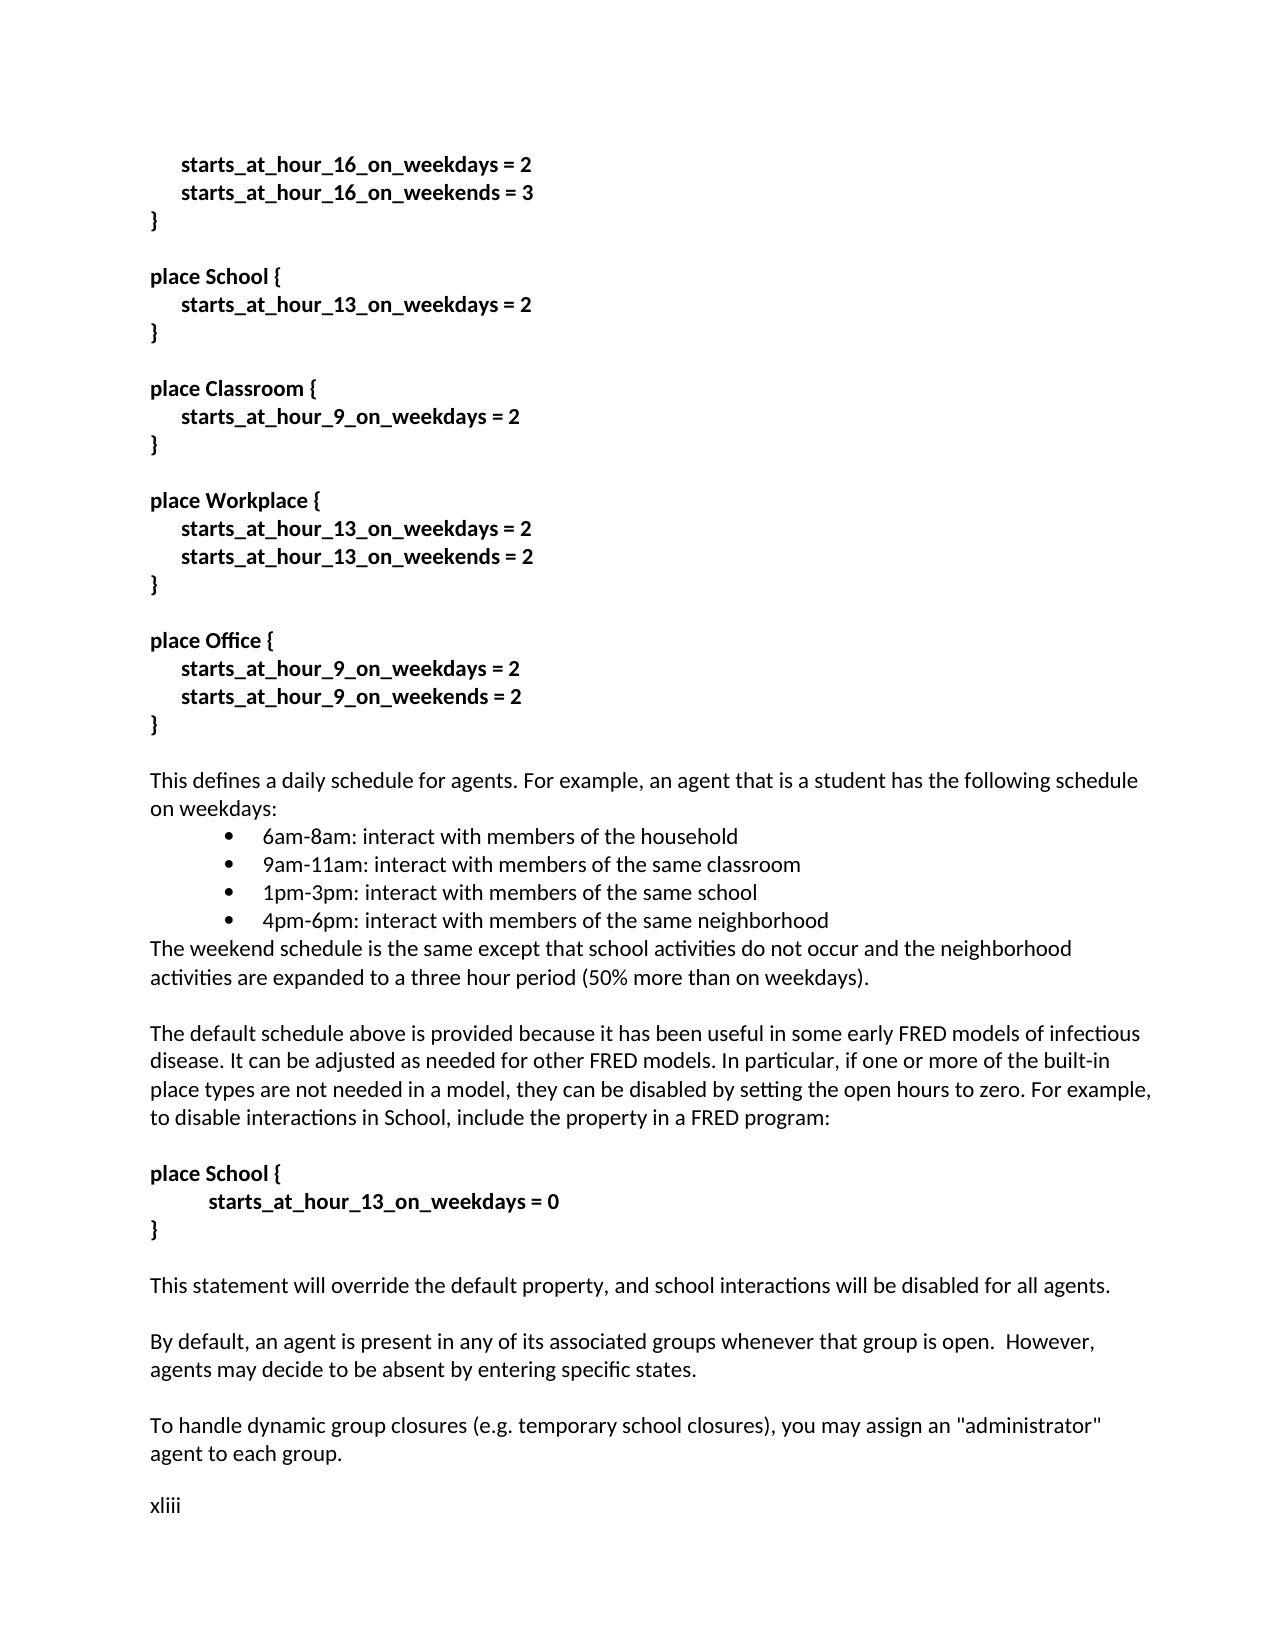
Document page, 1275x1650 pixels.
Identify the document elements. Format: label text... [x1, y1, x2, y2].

text starts_at_hour_16_on_weekdays = 2 [150, 150, 1155, 178]
text starts_at_hour_16_on_weekends = 3 [150, 178, 1155, 206]
text } [150, 430, 1155, 458]
text To handle dynamic group closures (e.g. temporary school closures), you may assign an "administrator" agent to each group. [150, 1411, 1155, 1467]
text starts_at_hour_9_on_weekends = 2 [150, 682, 1155, 710]
text By default, an agent is present in any of its associated groups whenever that group is open. However, agents may decide to be absent by entering specific states. [150, 1327, 1155, 1383]
list 6am-8am: interact with members of the household [225, 822, 1155, 851]
text The weekend schedule is the same except that school activities do not occur and the neighborhood activities are expanded to a three hour period (50% more than on weekdays). [150, 934, 1155, 991]
text This defines a daily schedule for agents. For example, an agent that is a student has the following schedule on weekdays: [150, 766, 1155, 822]
text starts_at_hour_13_on_weekends = 2 [150, 542, 1155, 570]
text } [150, 1215, 1155, 1243]
text } [150, 206, 1155, 234]
text place School { [150, 1159, 1155, 1187]
text starts_at_hour_9_on_weekdays = 2 [150, 402, 1155, 430]
text place Office { [150, 626, 1155, 654]
text starts_at_hour_13_on_weekdays = 0 [150, 1187, 1155, 1215]
text starts_at_hour_13_on_weekdays = 2 [150, 514, 1155, 542]
text place Classroom { [150, 374, 1155, 402]
text starts_at_hour_13_on_weekdays = 2 [150, 290, 1155, 318]
text The default schedule above is provided because it has been useful in some early FRED models of infectious disease. It can be adjusted as needed for other FRED models. In particular, if one or more of the built-in place types are not needed in a model, they can be disabled by setting the open hours to zero. For example, to disable interactions in School, include the property in a FRED program: [150, 1019, 1155, 1131]
text place Workplace { [150, 486, 1155, 514]
list 1pm-3pm: interact with members of the same school [225, 878, 1155, 907]
text place School { [150, 262, 1155, 290]
list 4pm-6pm: interact with members of the same neighborhood [225, 907, 1155, 934]
text } [150, 318, 1155, 346]
text } [150, 570, 1155, 598]
text } [150, 710, 1155, 738]
text starts_at_hour_9_on_weekdays = 2 [150, 654, 1155, 682]
list 9am-11am: interact with members of the same classroom [225, 851, 1155, 878]
text This statement will override the default property, and school interactions will be disabled for all agents. [150, 1271, 1155, 1299]
